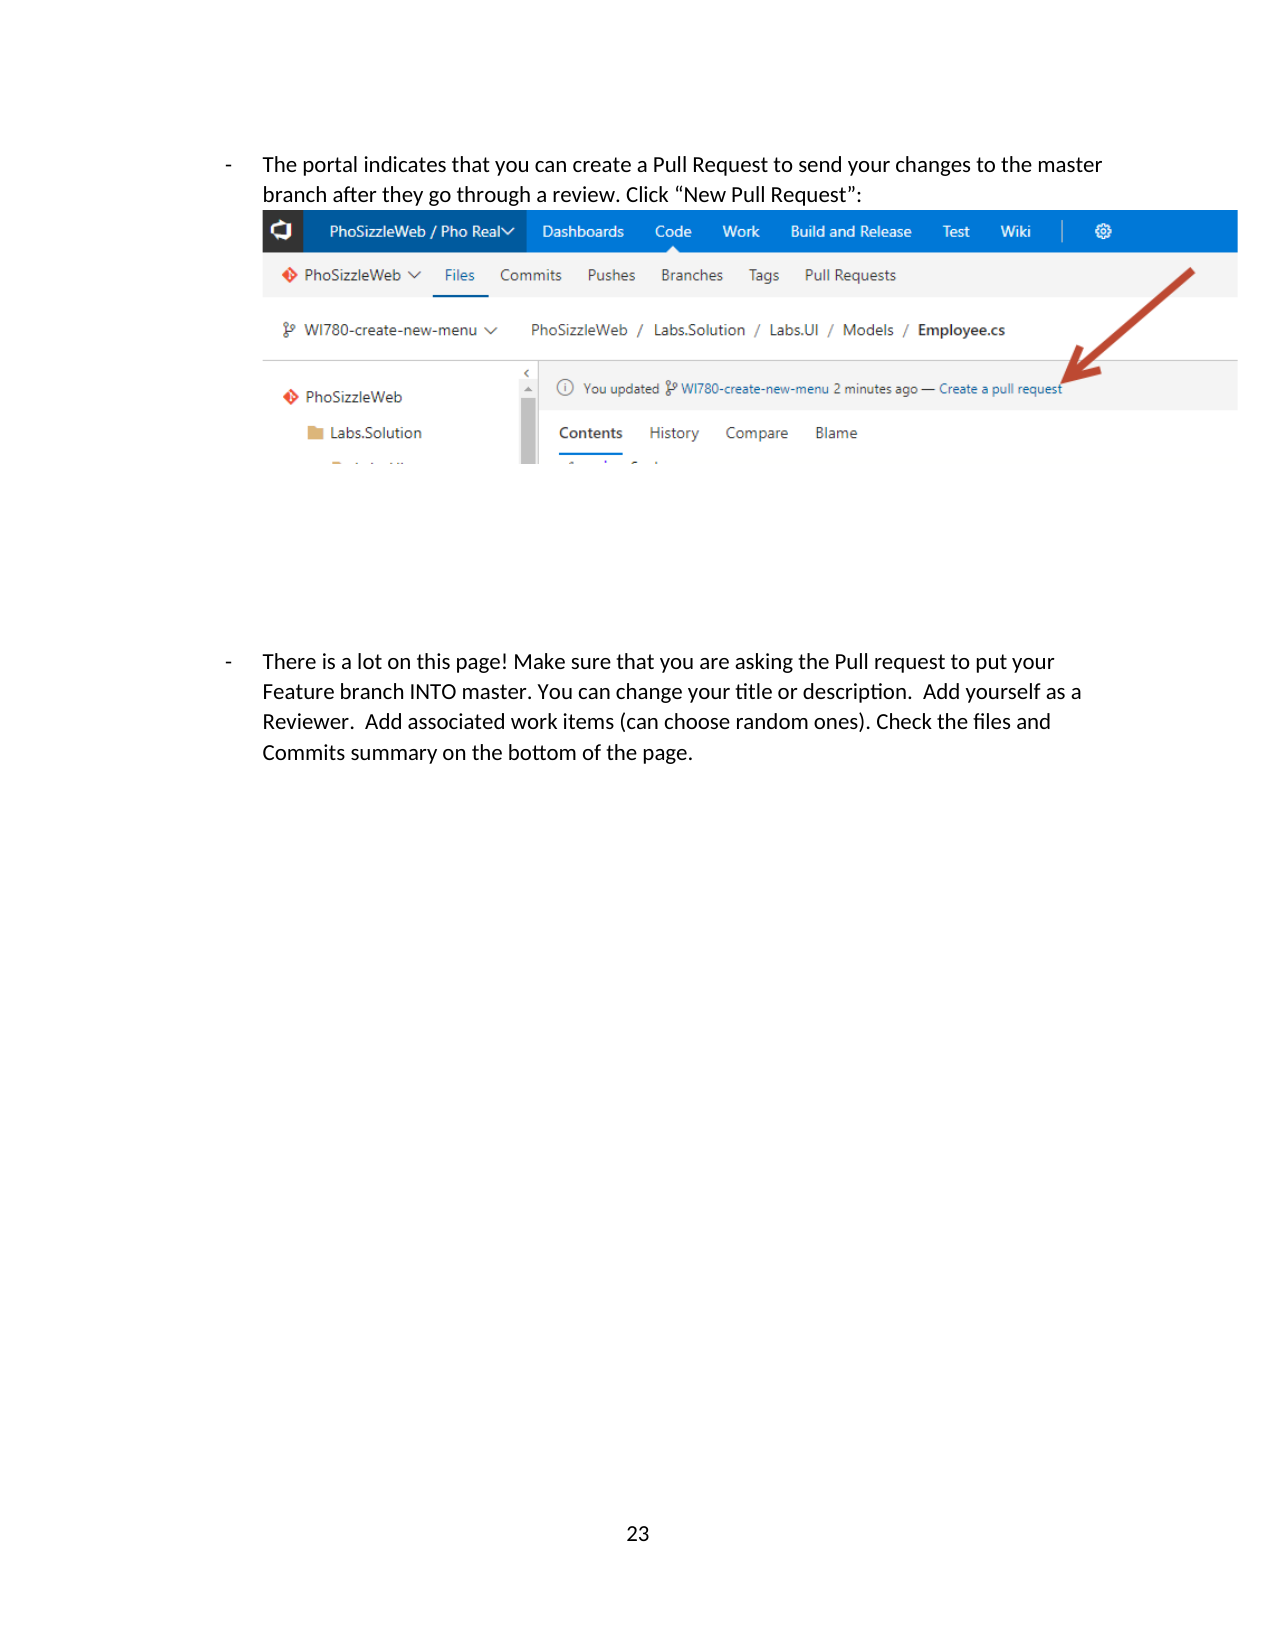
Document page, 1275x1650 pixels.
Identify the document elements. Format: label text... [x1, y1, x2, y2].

list The portal indicates that you can create a Pull Request to send your changes to the master branch after they go through a review. Click “New Pull Request”: [225, 150, 1125, 208]
list There is a lot on this page! Make sure that you are asking the Pull request to put your Feature branch INTO master. You can change your title or description. Add yourself as a Reviewer. Add associated work items (can choose random ones). Check the files and Commits summary on the bottom of the page. [225, 647, 1125, 766]
picture [262, 210, 1238, 464]
